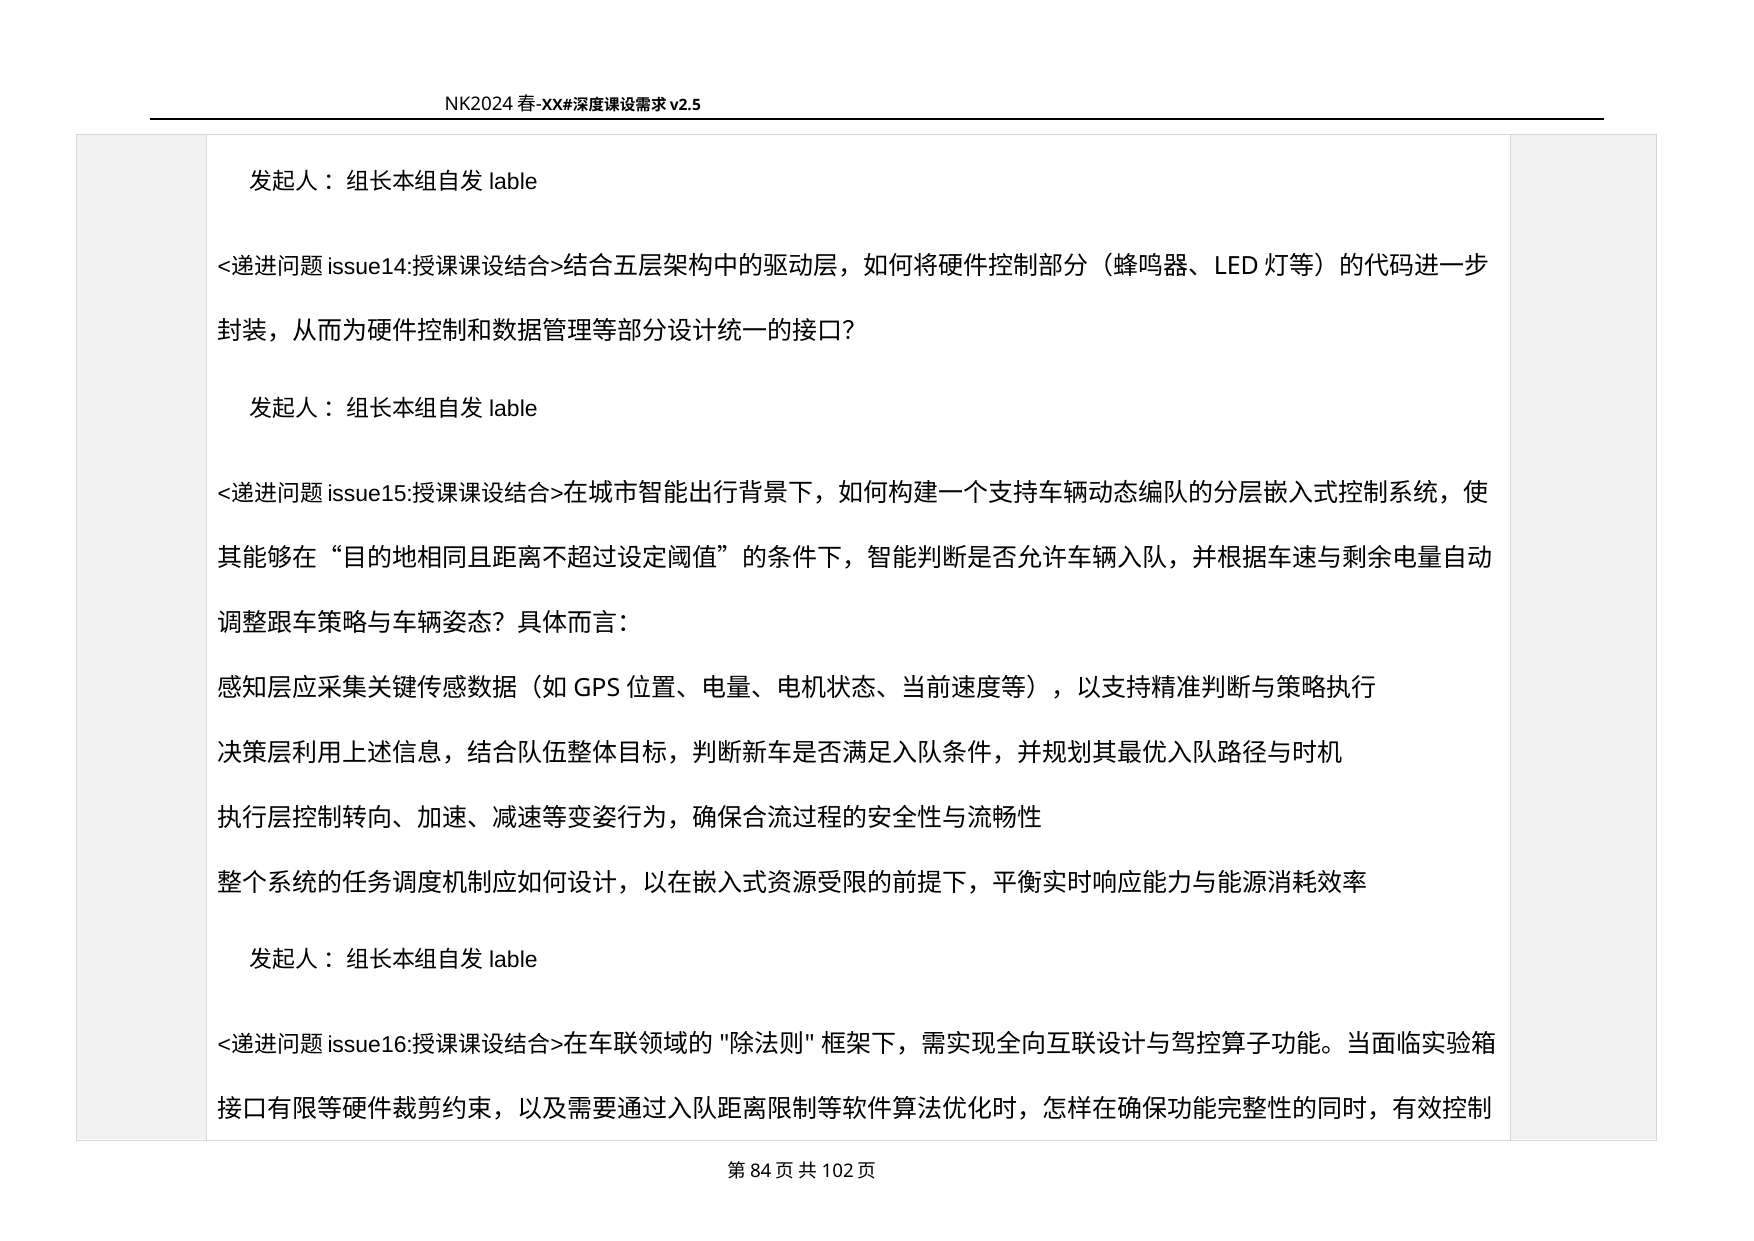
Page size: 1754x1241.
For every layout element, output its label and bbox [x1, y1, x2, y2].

table_cell [77, 135, 206, 1139]
table_cell [207, 135, 1510, 1139]
table_cell [1511, 135, 1656, 1139]
